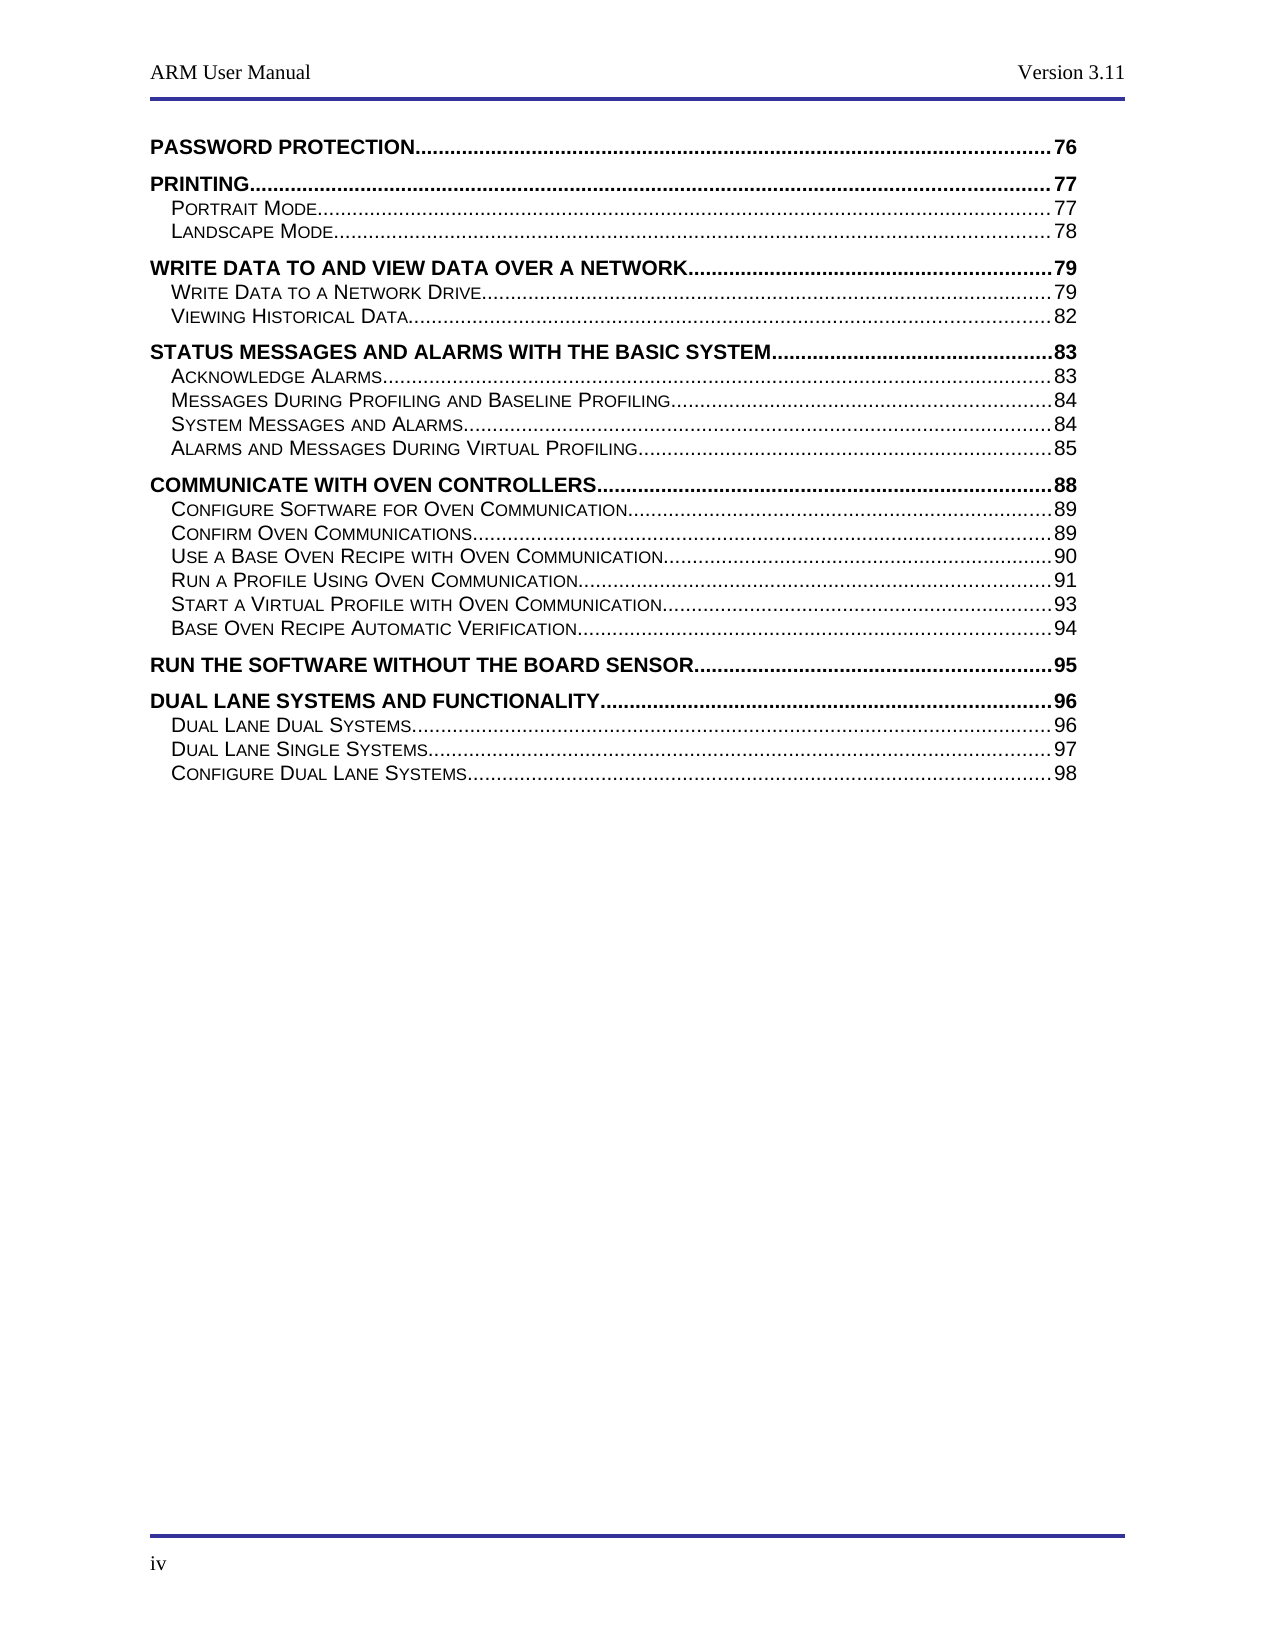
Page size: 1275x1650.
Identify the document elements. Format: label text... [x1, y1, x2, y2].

text Printing 77 [150, 171, 1078, 195]
text Dual Lane Single Systems 97 [171, 737, 1078, 761]
text Run a Profile Using Oven Communication 91 [171, 568, 1078, 592]
text Status Messages and Alarms with the Basic System 83 [150, 340, 1078, 364]
text Configure Software for Oven Communication 89 [171, 496, 1078, 520]
text Password Protection 76 [150, 135, 1078, 159]
text Alarms and Messages During Virtual Profiling 85 [171, 436, 1078, 460]
text Confirm Oven Communications 89 [171, 520, 1078, 544]
text Dual Lane Dual Systems 96 [171, 713, 1078, 737]
text Run the Software Without the Board Sensor 95 [150, 653, 1078, 677]
text Communicate with Oven Controllers 88 [150, 472, 1078, 496]
text Portrait Mode 77 [171, 195, 1078, 219]
text Landscape Mode 78 [171, 219, 1078, 243]
text Start a Virtual Profile with Oven Communication 93 [171, 592, 1078, 616]
text Base Oven Recipe Automatic Verification 94 [171, 616, 1078, 640]
text Dual Lane Systems and Functionality 96 [150, 689, 1078, 713]
text System Messages and Alarms 84 [171, 412, 1078, 436]
text Use a Base Oven Recipe with Oven Communication 90 [171, 544, 1078, 568]
text Viewing Historical Data 82 [171, 304, 1078, 328]
text Acknowledge Alarms 83 [171, 364, 1078, 388]
text Write Data to and View Data Over a Network 79 [150, 256, 1078, 280]
text Configure Dual Lane Systems 98 [171, 761, 1078, 785]
text Write Data to a Network Drive 79 [171, 280, 1078, 304]
text Messages During Profiling and Baseline Profiling 84 [171, 388, 1078, 412]
